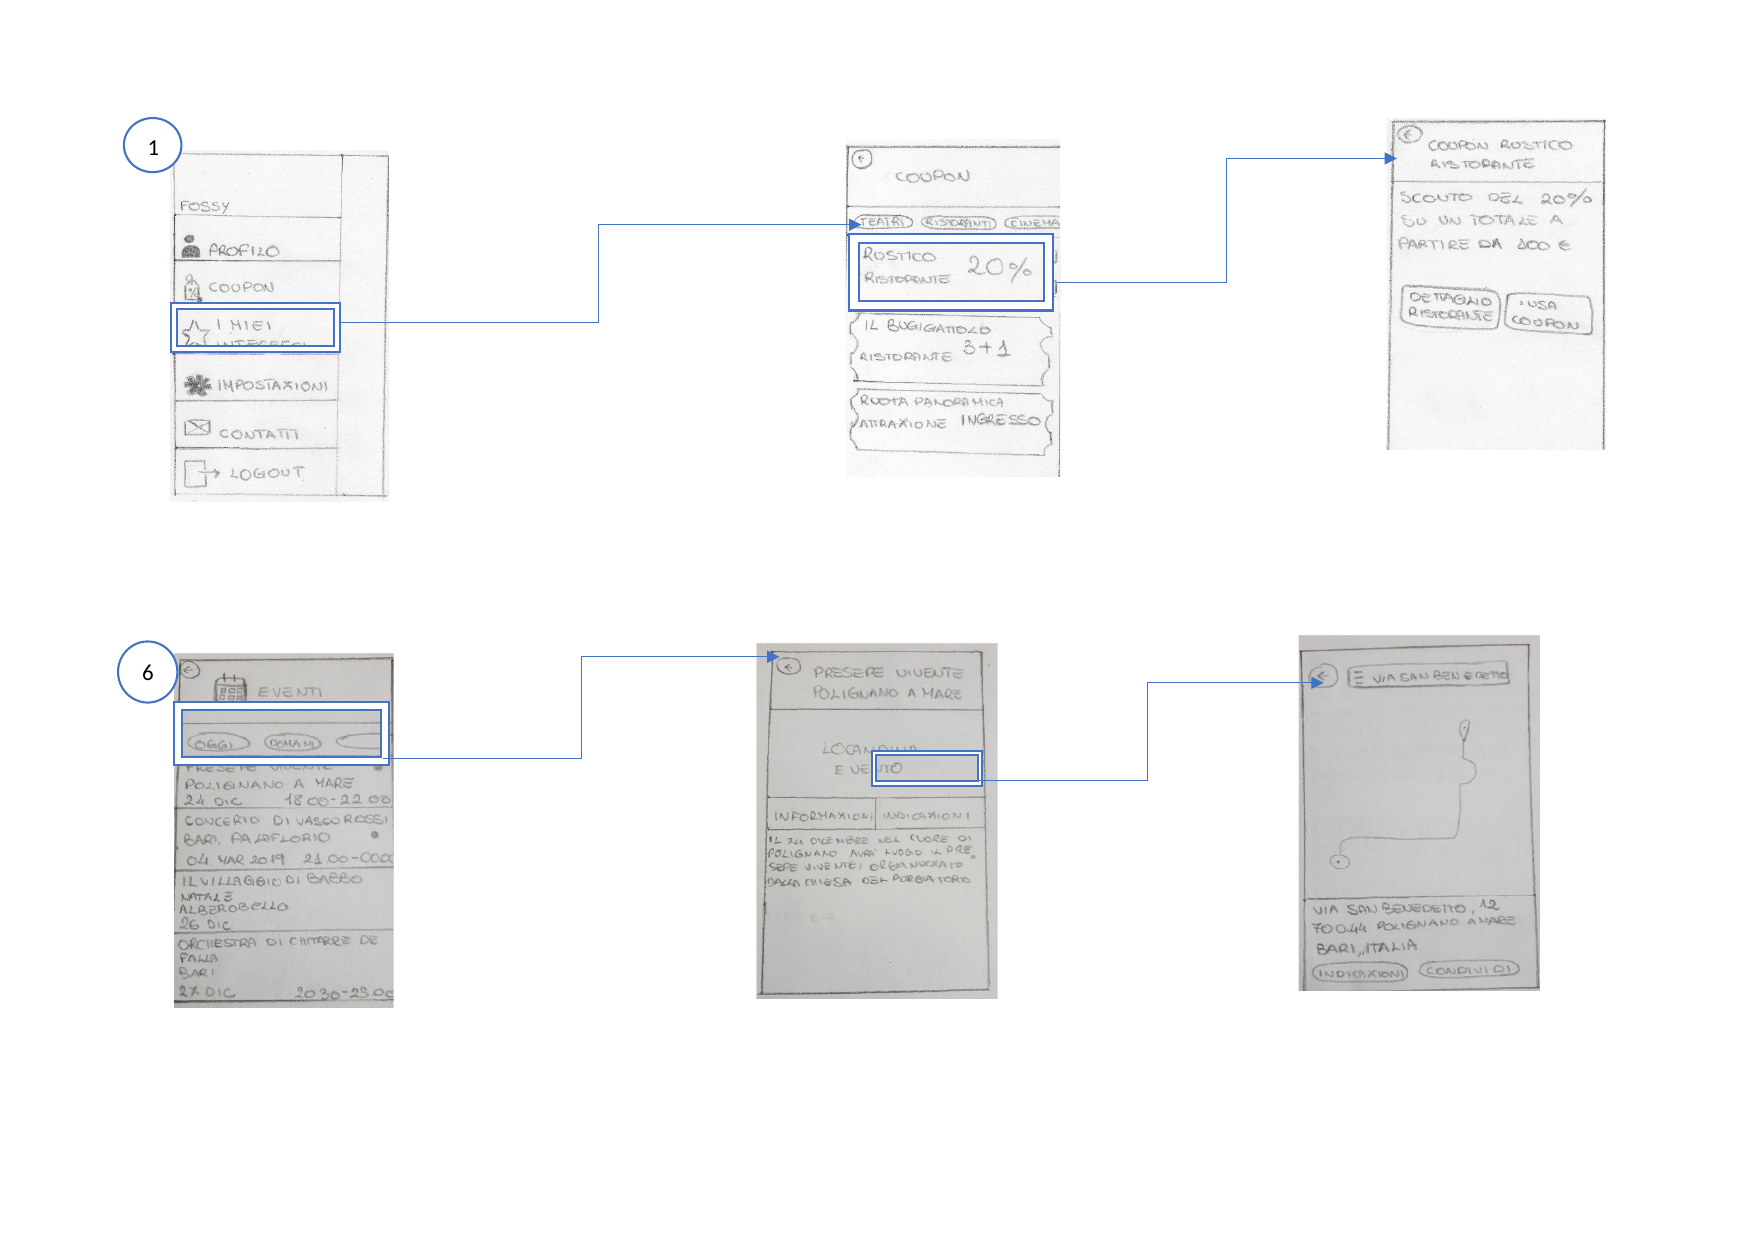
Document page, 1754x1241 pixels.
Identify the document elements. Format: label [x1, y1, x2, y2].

picture [170, 323, 389, 505]
picture [170, 150, 389, 322]
picture [178, 310, 333, 345]
picture [183, 711, 380, 756]
picture [1386, 118, 1607, 473]
picture [845, 139, 1061, 494]
picture [756, 643, 998, 999]
picture [174, 759, 394, 1008]
picture [877, 756, 977, 780]
picture [1298, 635, 1540, 991]
picture [174, 653, 394, 758]
